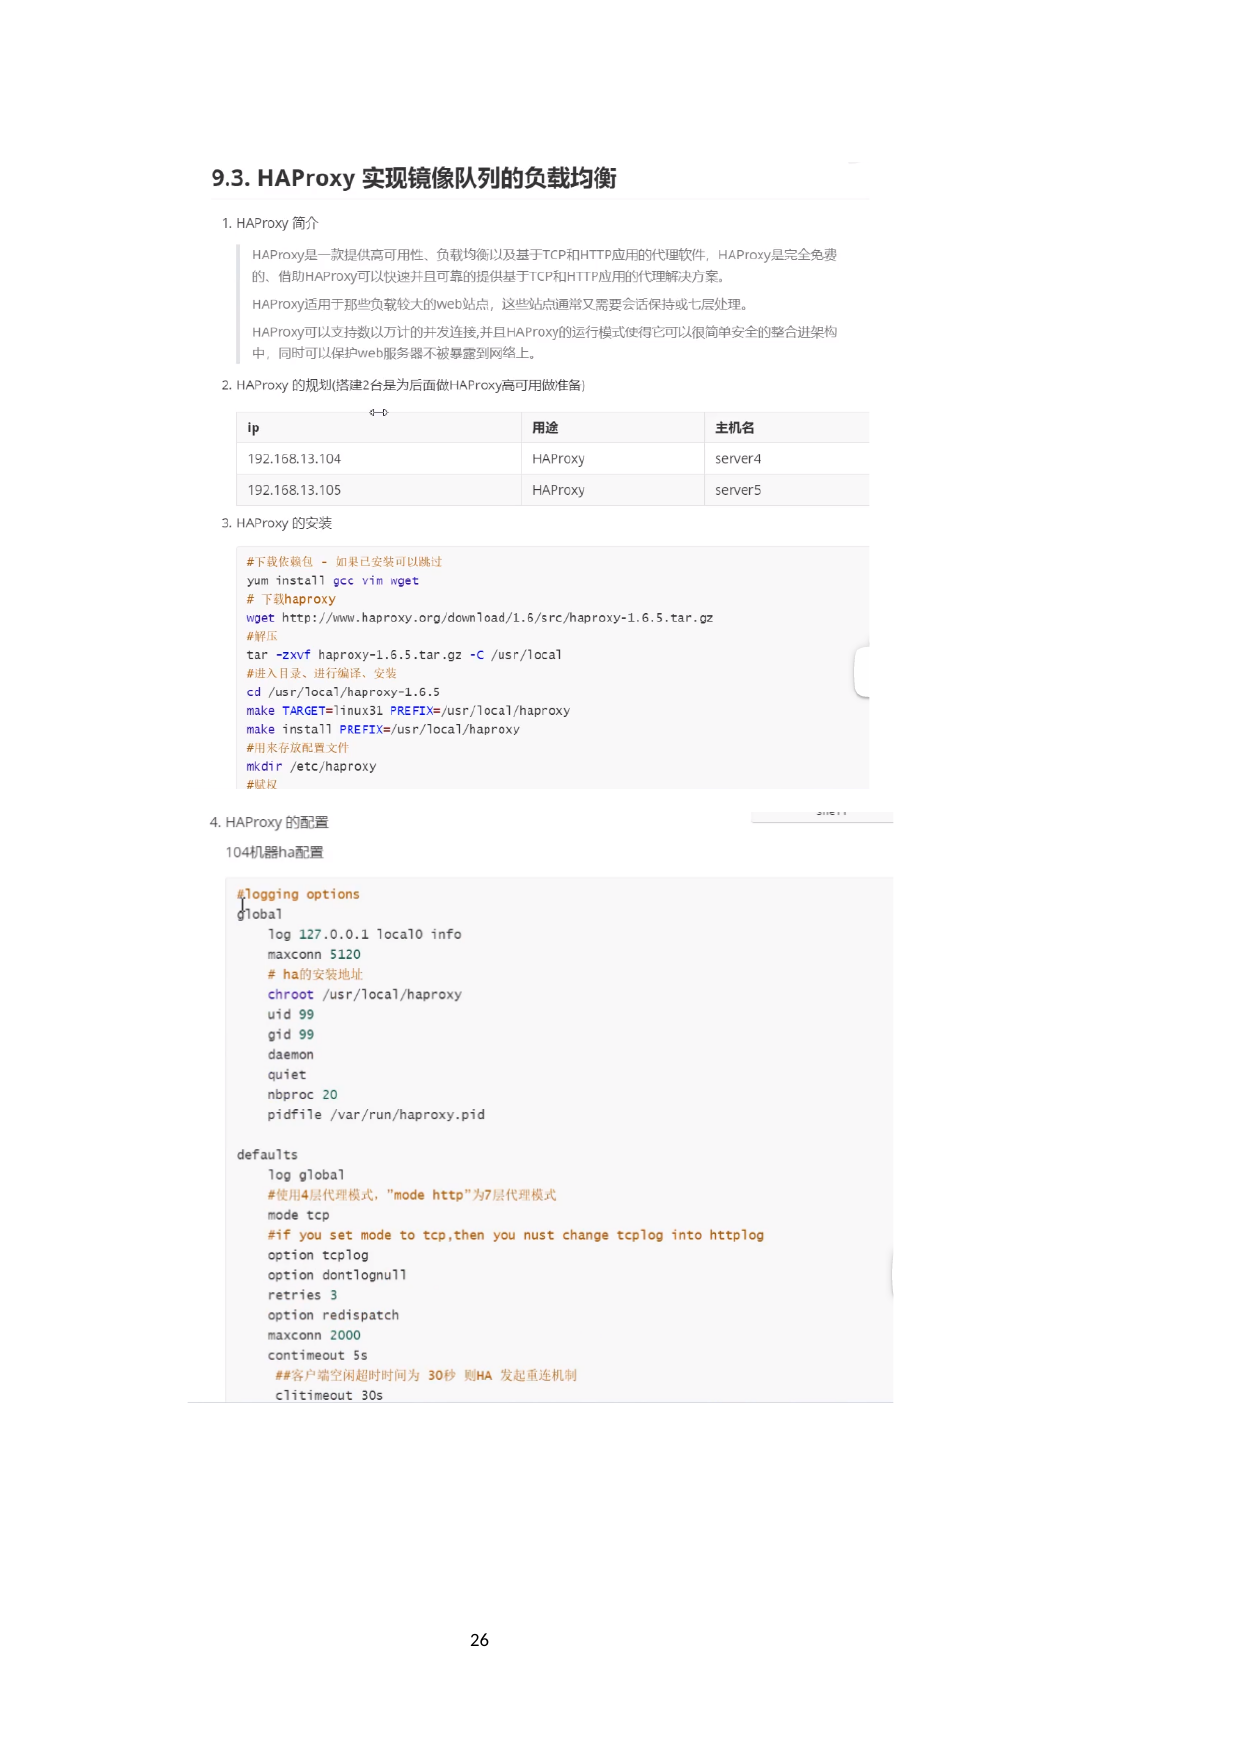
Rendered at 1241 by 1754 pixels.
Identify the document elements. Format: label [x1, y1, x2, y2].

picture [187, 162, 870, 789]
picture [187, 812, 894, 1403]
